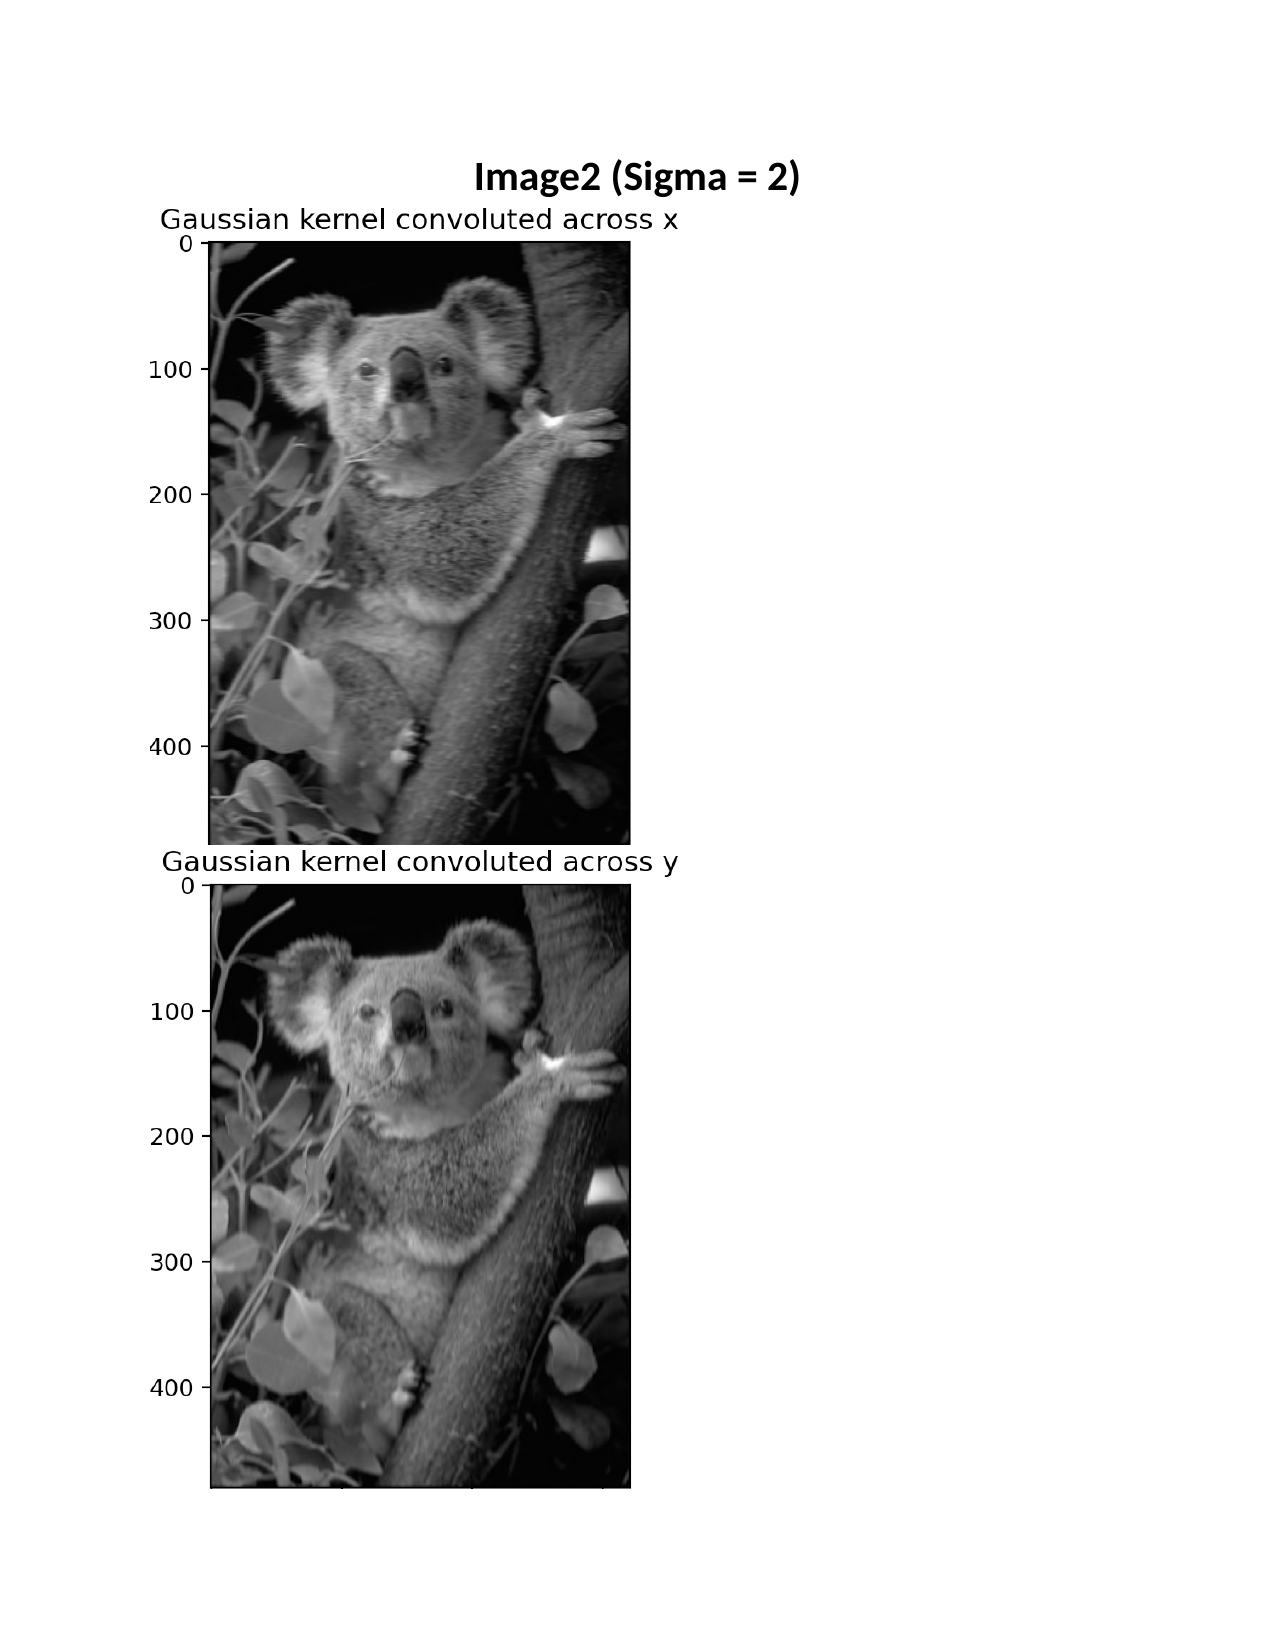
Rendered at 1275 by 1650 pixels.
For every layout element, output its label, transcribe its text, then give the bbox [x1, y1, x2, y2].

picture [150, 200, 688, 1489]
text Image2 (Sigma = 2) [150, 150, 1125, 201]
